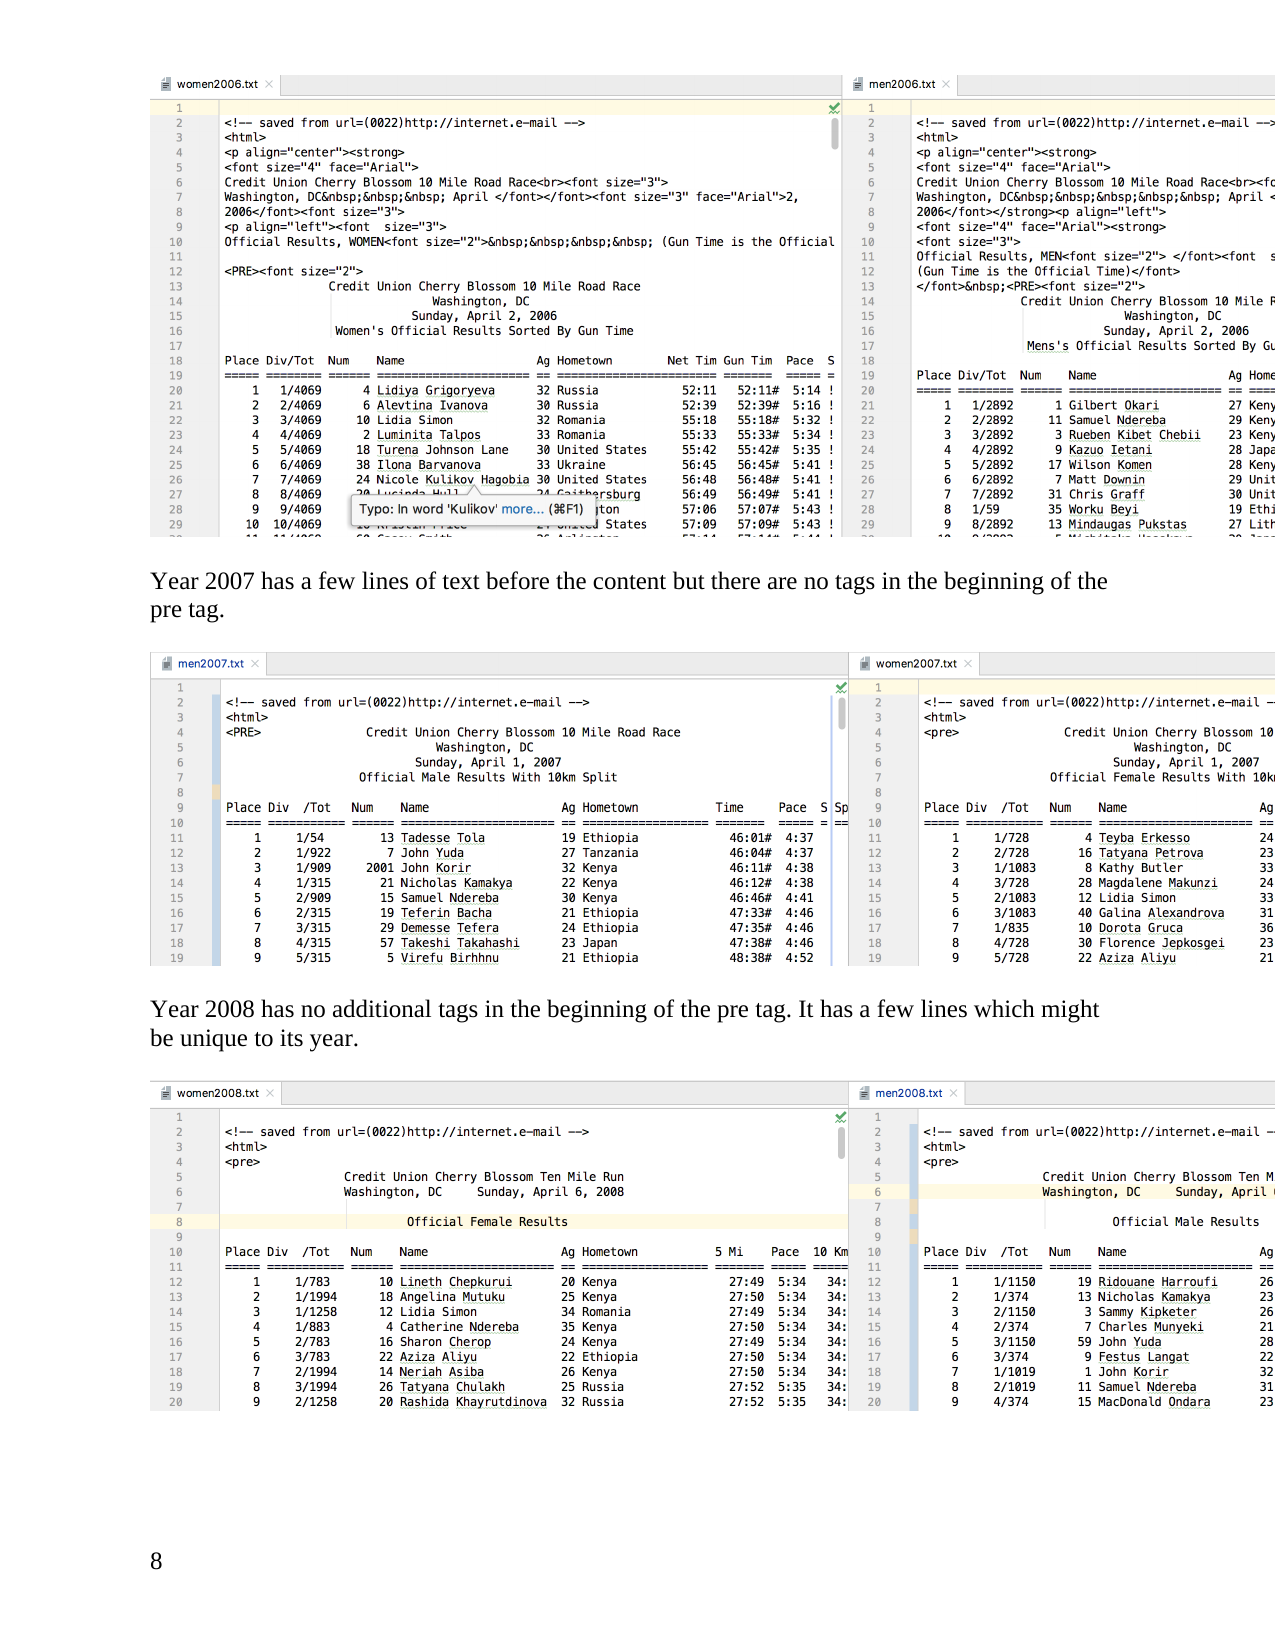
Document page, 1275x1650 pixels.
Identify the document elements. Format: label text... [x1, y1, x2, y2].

picture [150, 75, 1275, 537]
picture [150, 652, 1275, 966]
picture [150, 1080, 1275, 1411]
text Year 2008 has no additional tags in the beginning of the pre tag. It has a few lines which might be unique to its year. [150, 994, 1125, 1052]
text Year 2007 has a few lines of text before the content but there are no tags in the beginning of the pre tag. [150, 566, 1125, 623]
